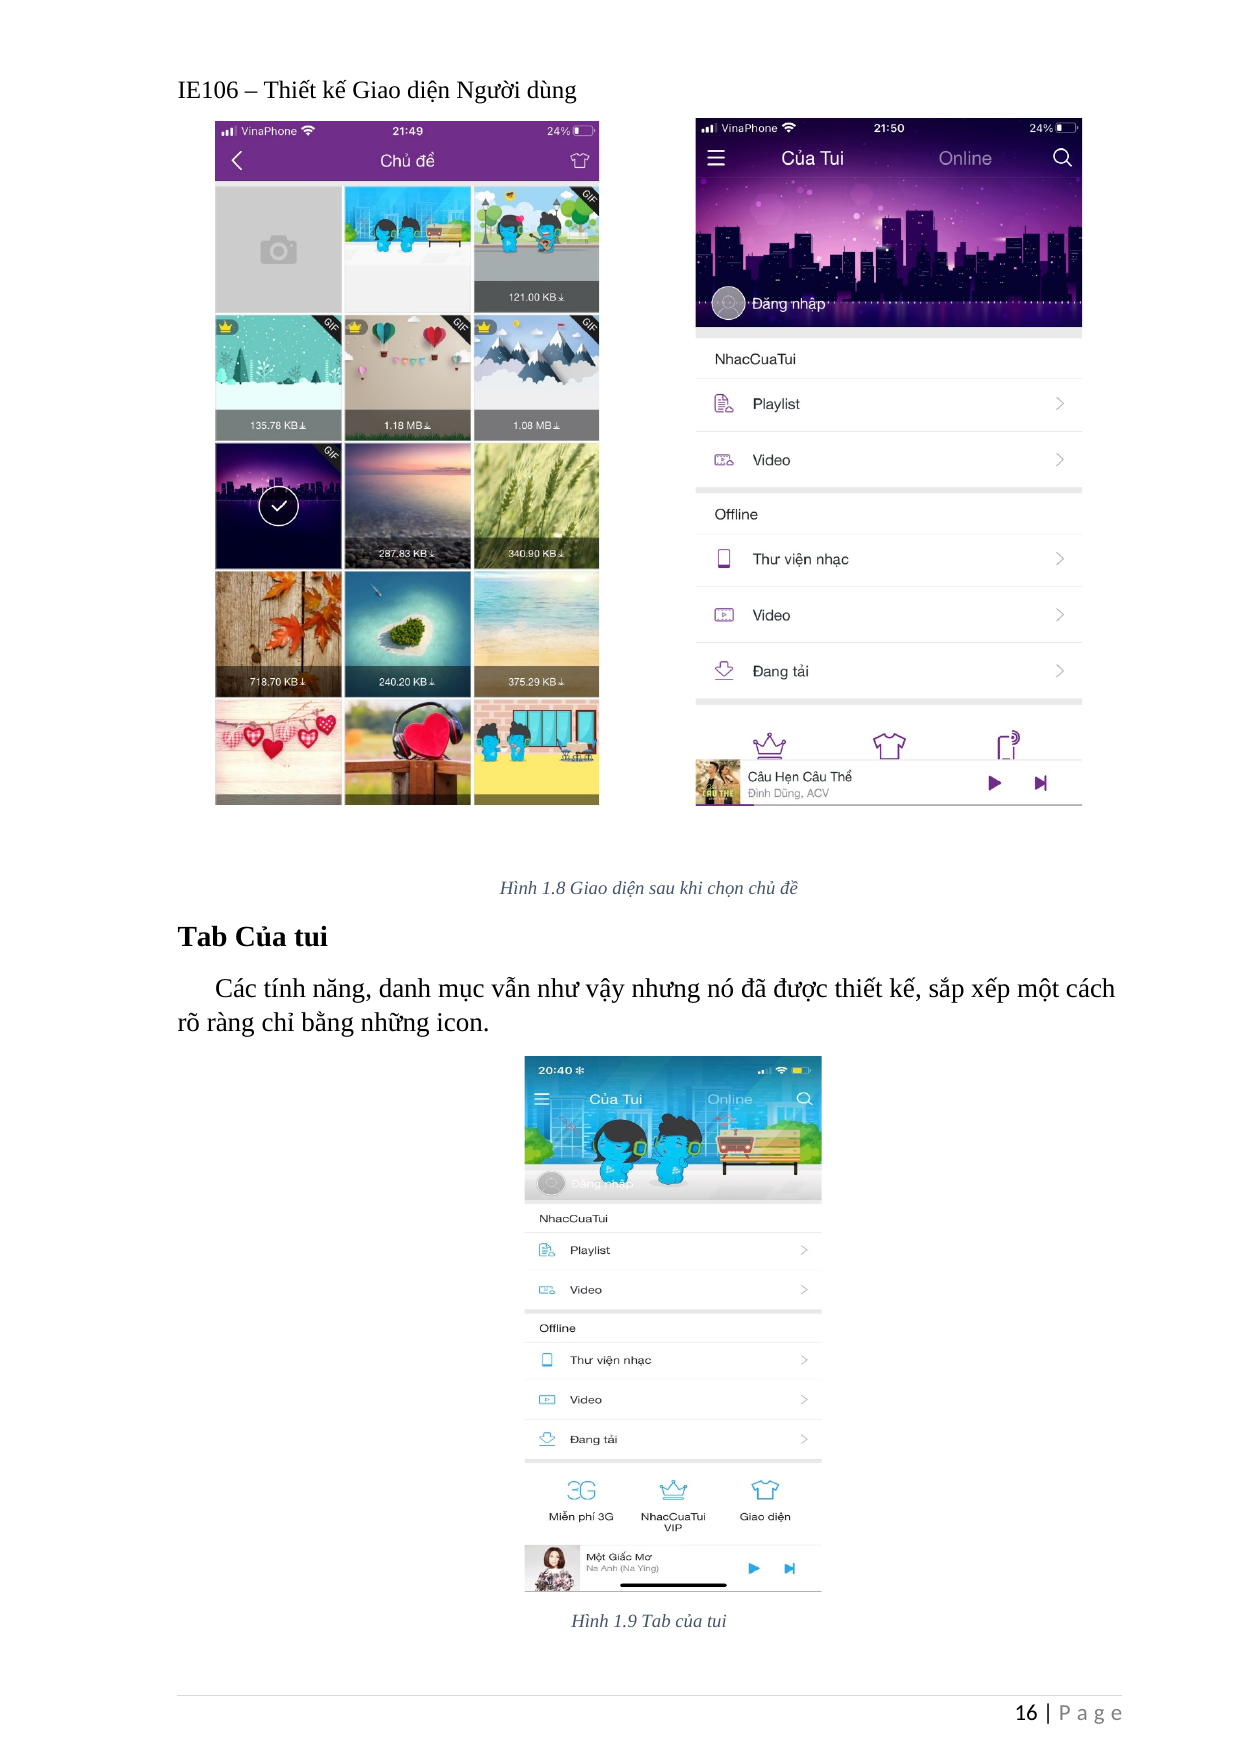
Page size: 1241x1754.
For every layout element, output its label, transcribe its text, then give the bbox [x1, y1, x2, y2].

text Các tính năng, danh mục vẫn như vậy nhưng nó đã được thiết kế, sắp xếp một cách rõ ràng chỉ bằng những icon. [177, 972, 1122, 1037]
picture [695, 118, 1083, 806]
text Tab Của tui [177, 919, 1122, 953]
text Hình 1.9 Tab của tui [177, 1610, 1122, 1632]
picture [215, 121, 600, 805]
picture [524, 1056, 822, 1592]
text Hình 1.8 Giao diện sau khi chọn chủ đề [177, 877, 1122, 898]
